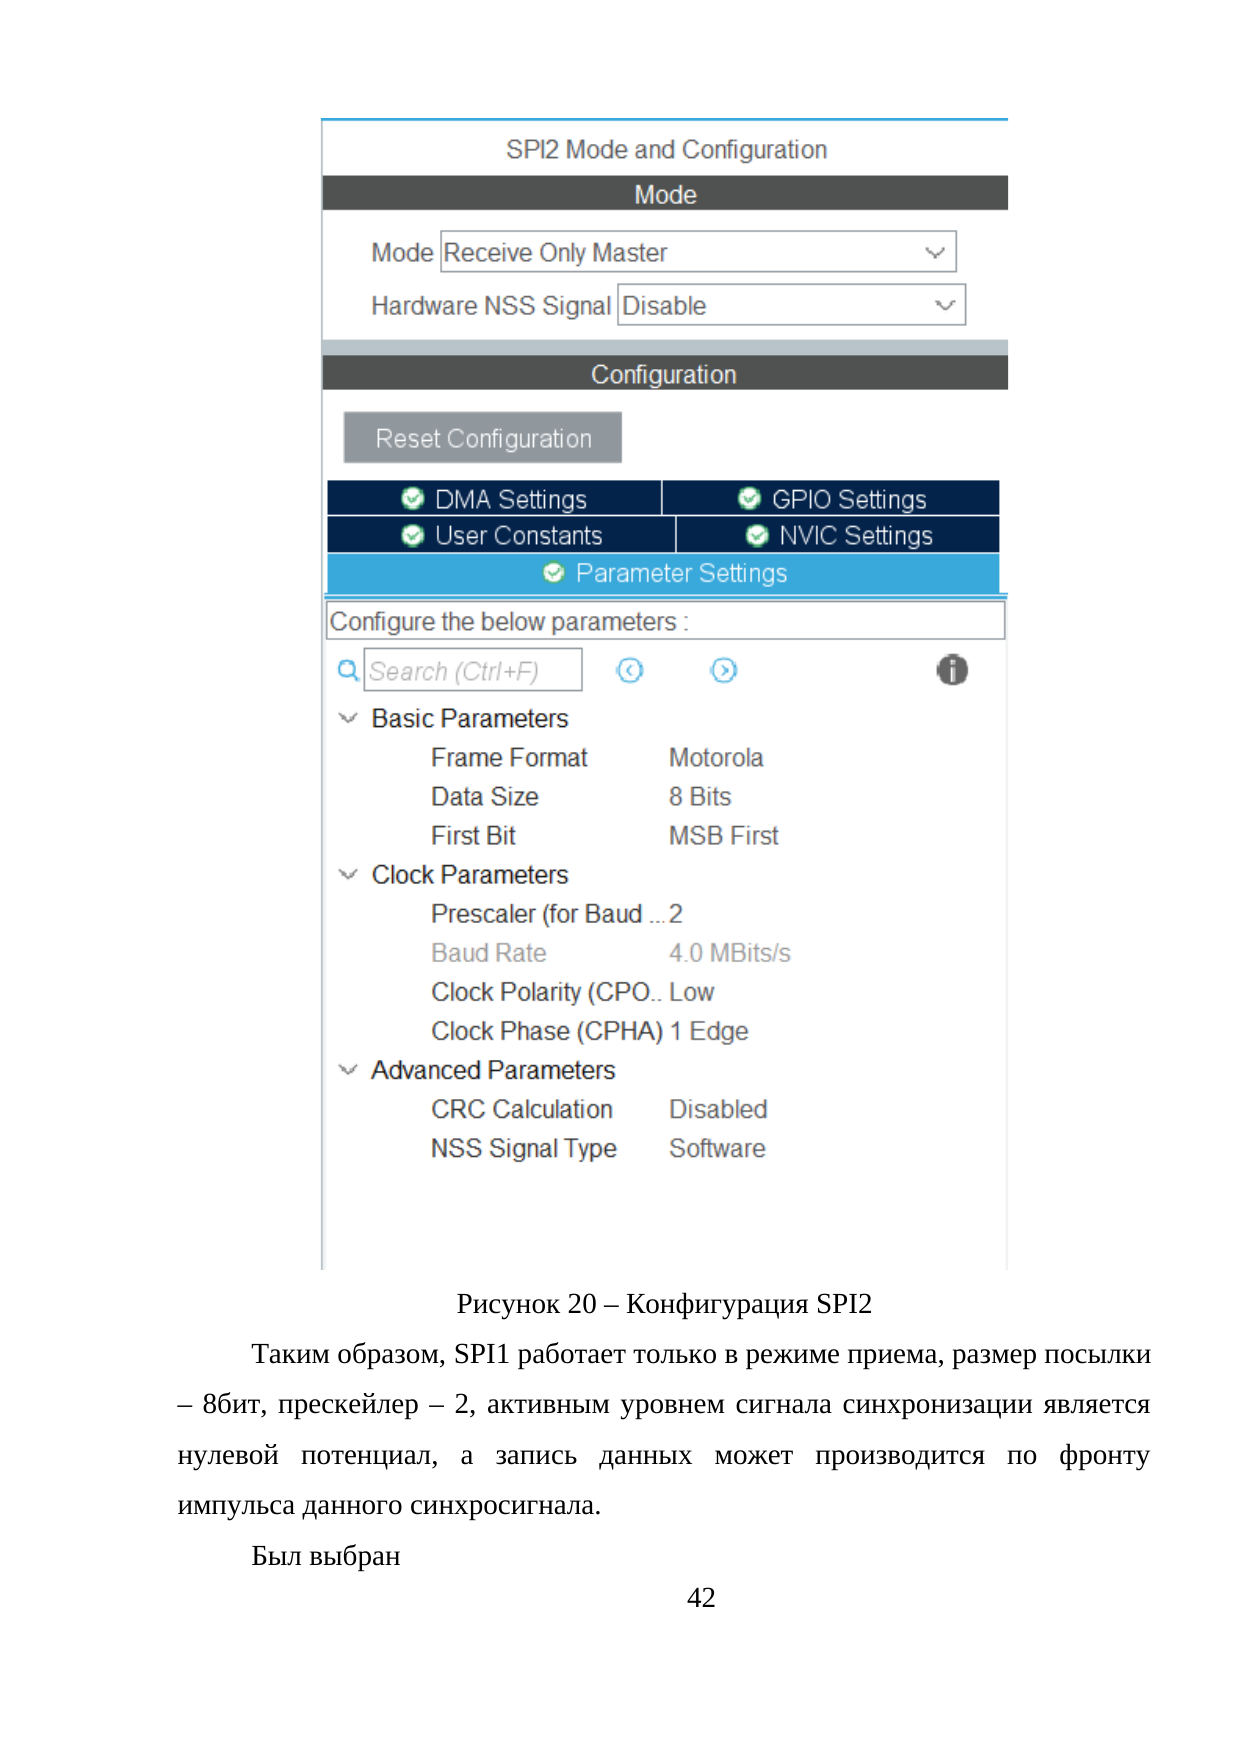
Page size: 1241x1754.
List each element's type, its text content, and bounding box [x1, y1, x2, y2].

picture [320, 118, 1009, 1270]
text Был выбран [177, 1538, 1152, 1571]
text Таким образом, SPI1 работает только в режиме приема, размер посылки – 8бит, прескейлер – 2, активным уровнем сигнала синхронизации является нулевой потенциал, а запись данных может производится по фронту импульса данного синхросигнала. [177, 1336, 1152, 1521]
text Рисунок 20 – Конфигурация SPI2 [177, 1286, 1152, 1319]
